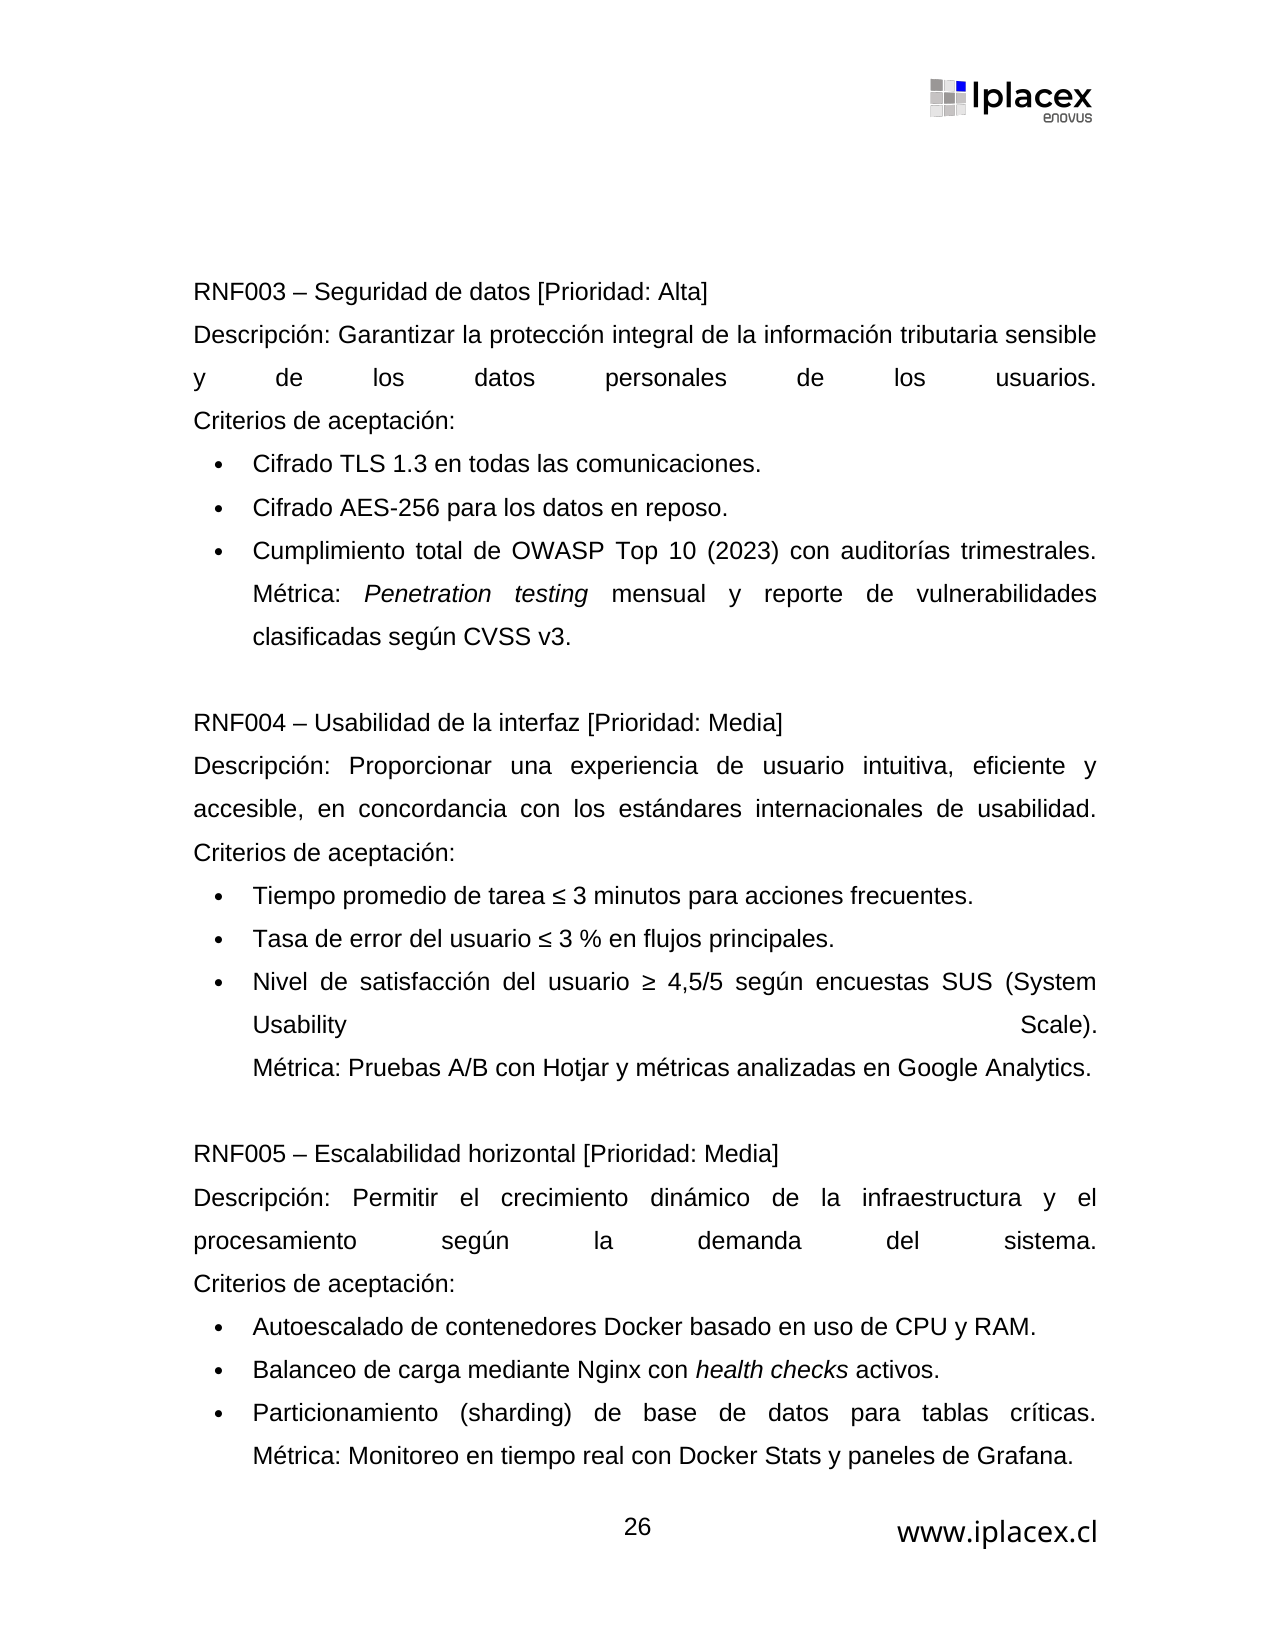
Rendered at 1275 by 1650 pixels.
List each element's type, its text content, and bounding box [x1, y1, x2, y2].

list Nivel de satisfacción del usuario ≥ 4,5/5 según encuestas SUS (System Usability Scale). Métrica: Pruebas A/B con Hotjar y métricas analizadas en Google Analytics. [215, 967, 1098, 1082]
text RNF005 – Escalabilidad horizontal [Prioridad: Media] [193, 1139, 1098, 1168]
list Tasa de error del usuario ≤ 3 % en flujos principales. [215, 924, 1098, 953]
list Tiempo promedio de tarea ≤ 3 minutos para acciones frecuentes. [215, 881, 1098, 909]
text Descripción: Permitir el crecimiento dinámico de la infraestructura y el procesamiento según la demanda del sistema. Criterios de aceptación: [193, 1183, 1098, 1298]
list Cifrado TLS 1.3 en todas las comunicaciones. [215, 449, 1098, 478]
picture [924, 73, 1098, 128]
list Cumplimiento total de OWASP Top 10 (2023) con auditorías trimestrales. Métrica: Penetration testing mensual y reporte de vulnerabilidades clasificadas según CVSS v3. [215, 536, 1098, 651]
list Particionamiento (sharding) de base de datos para tablas críticas. Métrica: Monitoreo en tiempo real con Docker Stats y paneles de Grafana. [215, 1398, 1098, 1470]
text Descripción: Proporcionar una experiencia de usuario intuitiva, eficiente y accesible, en concordancia con los estándares internacionales de usabilidad. Criterios de aceptación: [193, 751, 1098, 866]
list Balanceo de carga mediante Nginx con health checks activos. [215, 1355, 1098, 1384]
text RNF003 – Seguridad de datos [Prioridad: Alta] [193, 277, 1098, 306]
text RNF004 – Usabilidad de la interfaz [Prioridad: Media] [193, 708, 1098, 737]
text Descripción: Garantizar la protección integral de la información tributaria sensible y de los datos personales de los usuarios. Criterios de aceptación: [193, 320, 1098, 435]
list Autoescalado de contenedores Docker basado en uso de CPU y RAM. [215, 1312, 1098, 1341]
list Cifrado AES-256 para los datos en reposo. [215, 493, 1098, 521]
